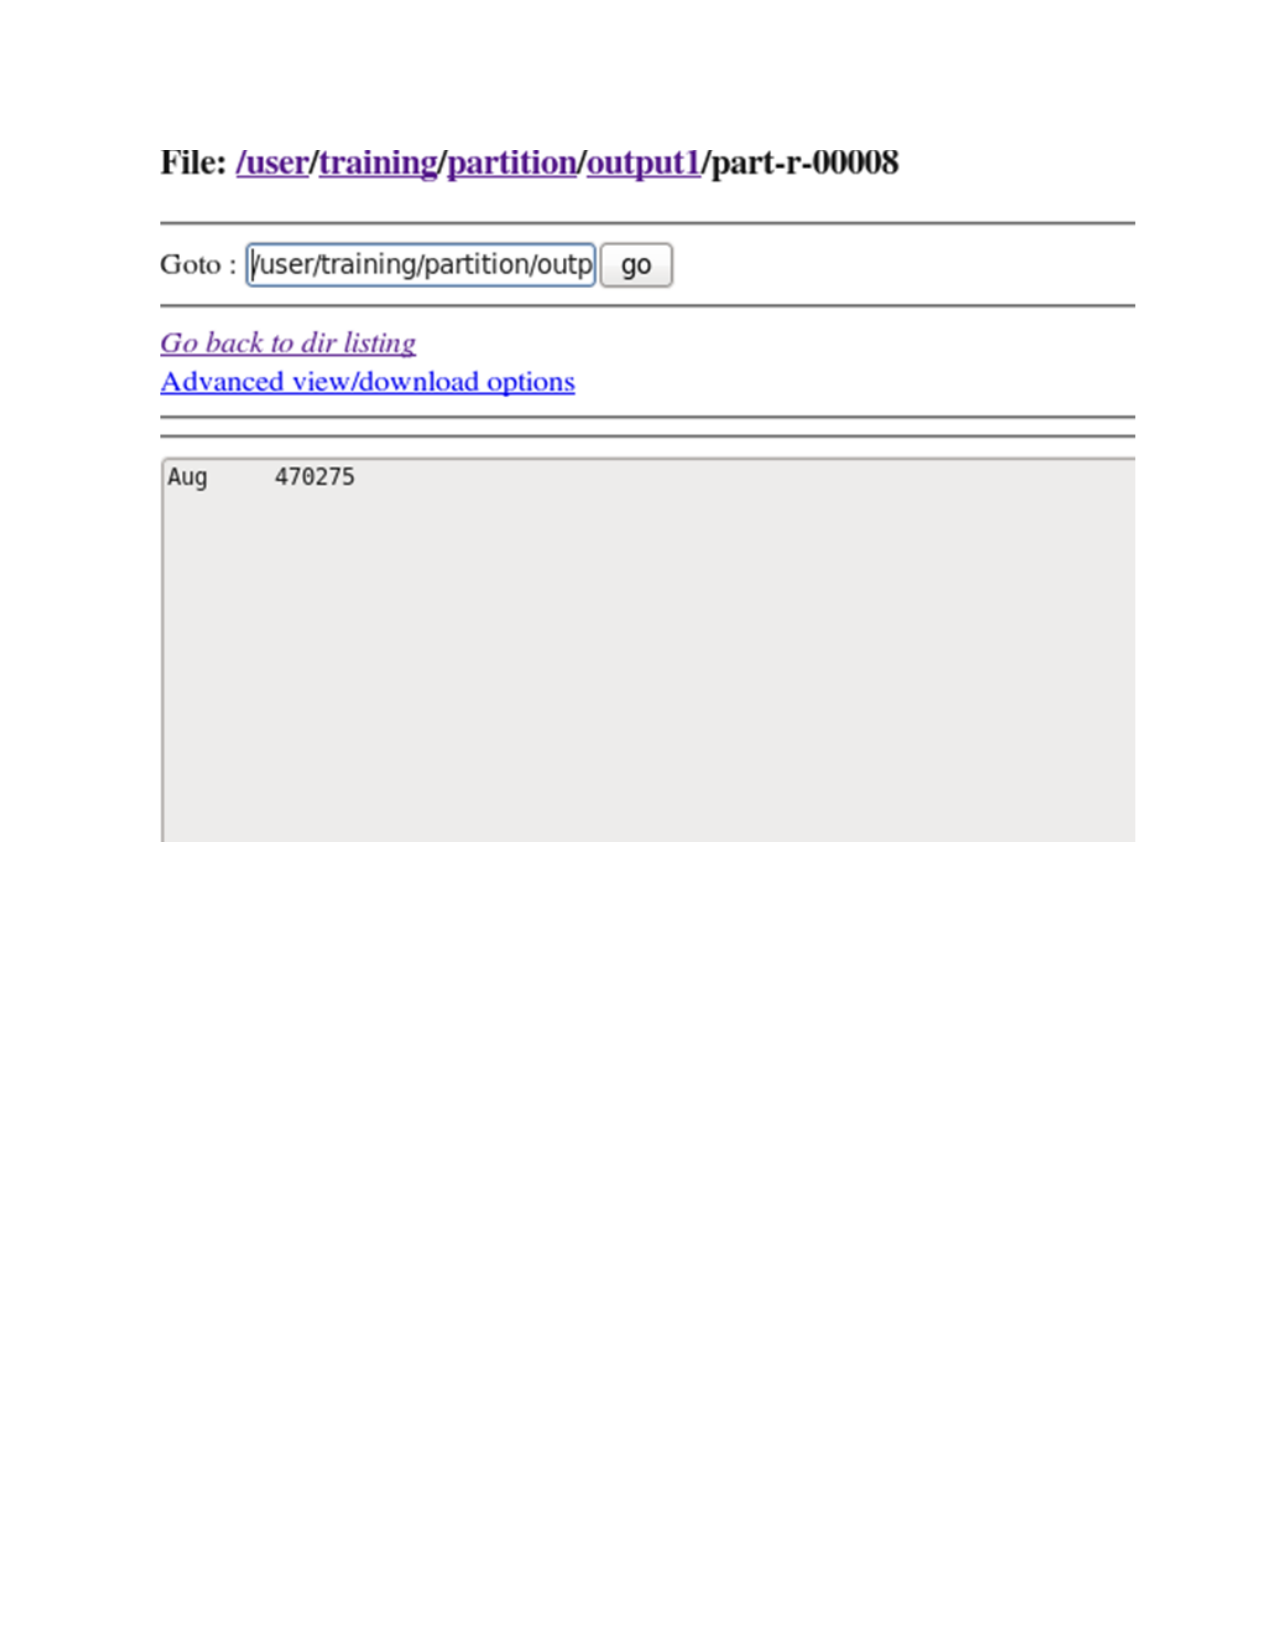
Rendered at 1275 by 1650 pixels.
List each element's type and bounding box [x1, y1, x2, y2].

picture [160, 150, 1136, 842]
